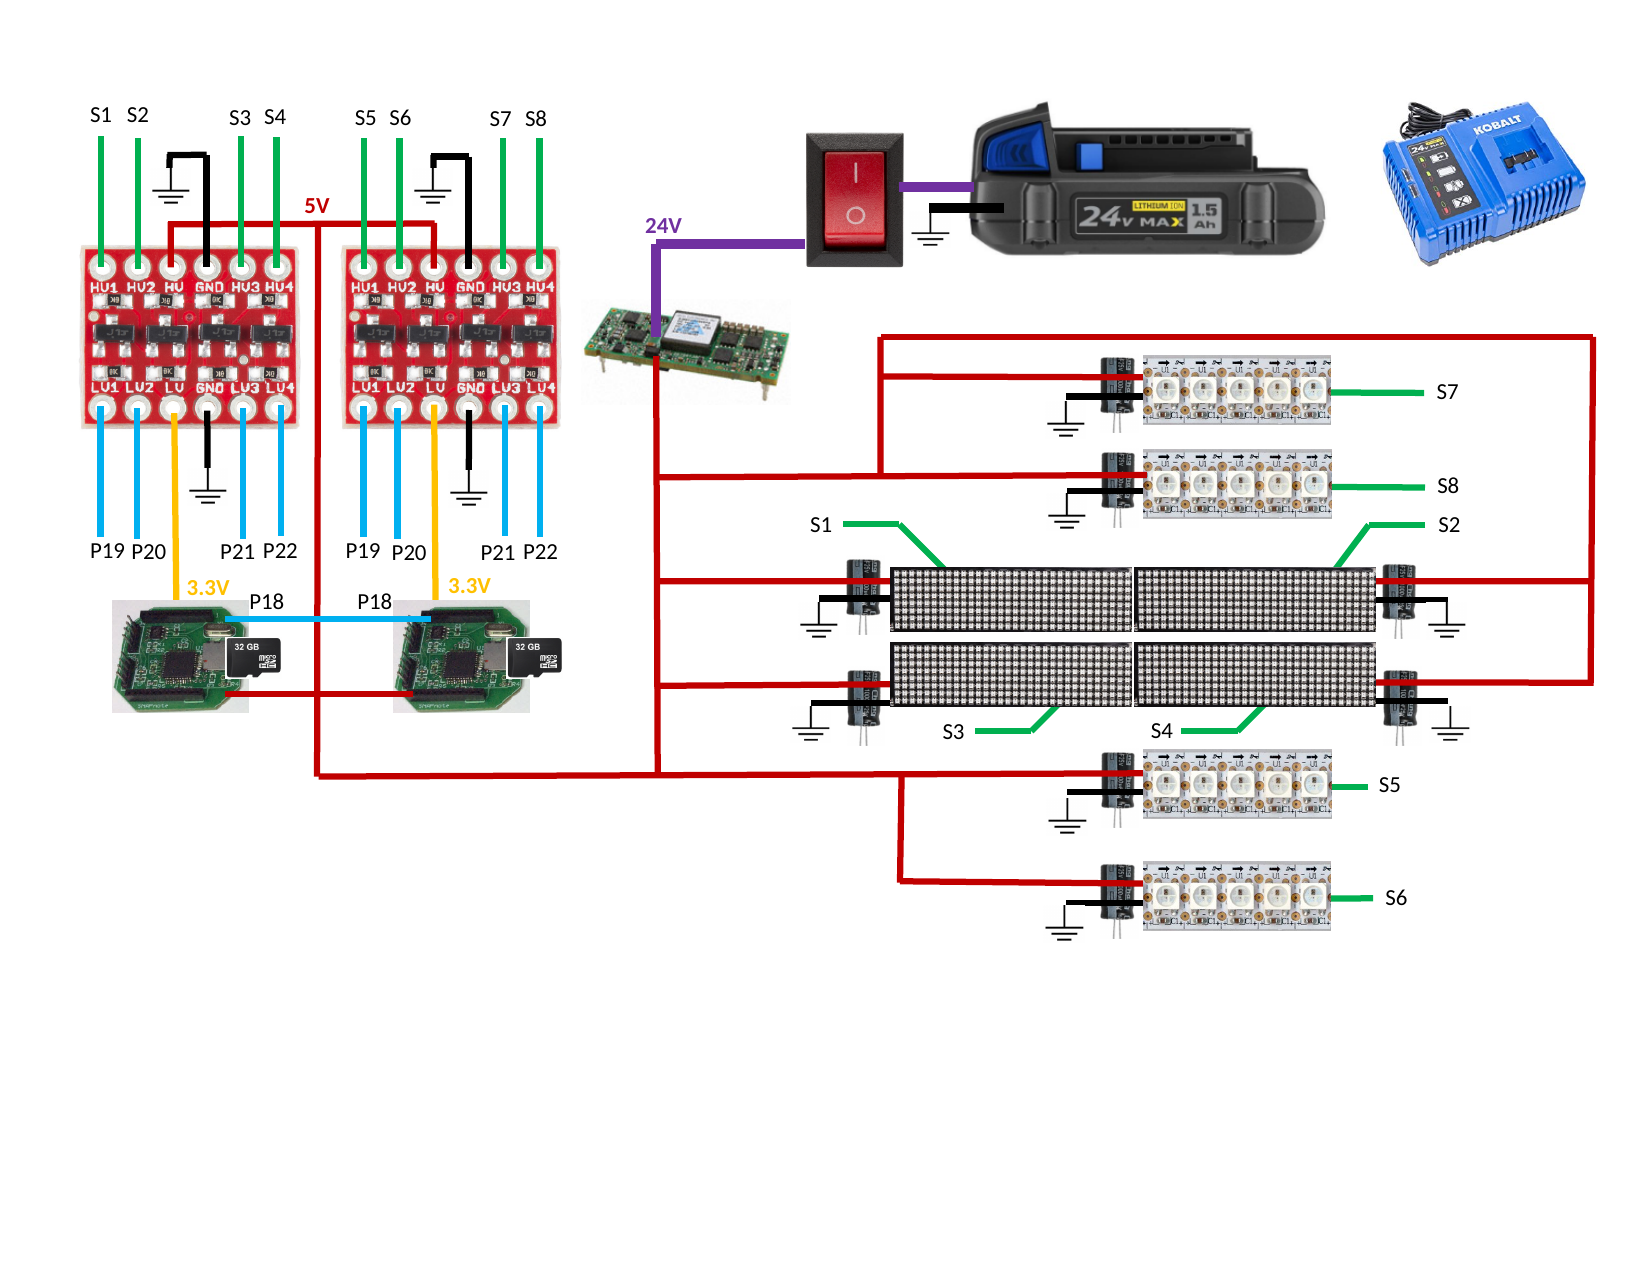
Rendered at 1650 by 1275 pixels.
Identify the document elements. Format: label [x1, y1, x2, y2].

picture [1101, 887, 1139, 900]
picture [1134, 642, 1376, 707]
picture [1102, 795, 1138, 827]
picture [847, 585, 884, 595]
picture [909, 211, 951, 248]
picture [1101, 861, 1139, 880]
picture [805, 130, 905, 268]
picture [890, 642, 1132, 707]
picture [112, 600, 282, 713]
picture [1046, 798, 1088, 836]
picture [1383, 603, 1420, 638]
picture [1102, 449, 1139, 472]
picture [1380, 98, 1588, 268]
picture [790, 706, 831, 743]
picture [1426, 602, 1467, 640]
picture [1384, 667, 1421, 679]
picture [1143, 355, 1331, 425]
picture [1101, 906, 1139, 938]
picture [848, 688, 885, 700]
picture [1101, 354, 1139, 374]
picture [150, 168, 191, 206]
picture [1043, 905, 1085, 943]
picture [1143, 449, 1332, 519]
picture [1384, 686, 1421, 698]
picture [1143, 749, 1332, 819]
picture [847, 556, 884, 578]
picture [1383, 585, 1420, 597]
picture [1143, 861, 1331, 931]
picture [75, 242, 301, 432]
picture [581, 299, 791, 405]
picture [1101, 400, 1139, 432]
picture [1384, 704, 1421, 745]
picture [412, 168, 453, 206]
picture [1101, 381, 1139, 393]
picture [393, 600, 563, 713]
picture [1102, 777, 1138, 789]
picture [448, 470, 489, 508]
picture [890, 567, 1132, 632]
picture [1046, 493, 1087, 531]
picture [1429, 706, 1471, 743]
picture [847, 602, 884, 634]
picture [1045, 401, 1086, 439]
picture [848, 667, 885, 681]
picture [1134, 567, 1376, 632]
picture [798, 602, 839, 640]
picture [955, 92, 1332, 262]
picture [848, 706, 885, 745]
picture [1102, 749, 1138, 770]
picture [336, 242, 562, 432]
picture [1102, 494, 1139, 527]
picture [1102, 479, 1139, 488]
picture [1383, 561, 1420, 578]
picture [187, 468, 228, 506]
